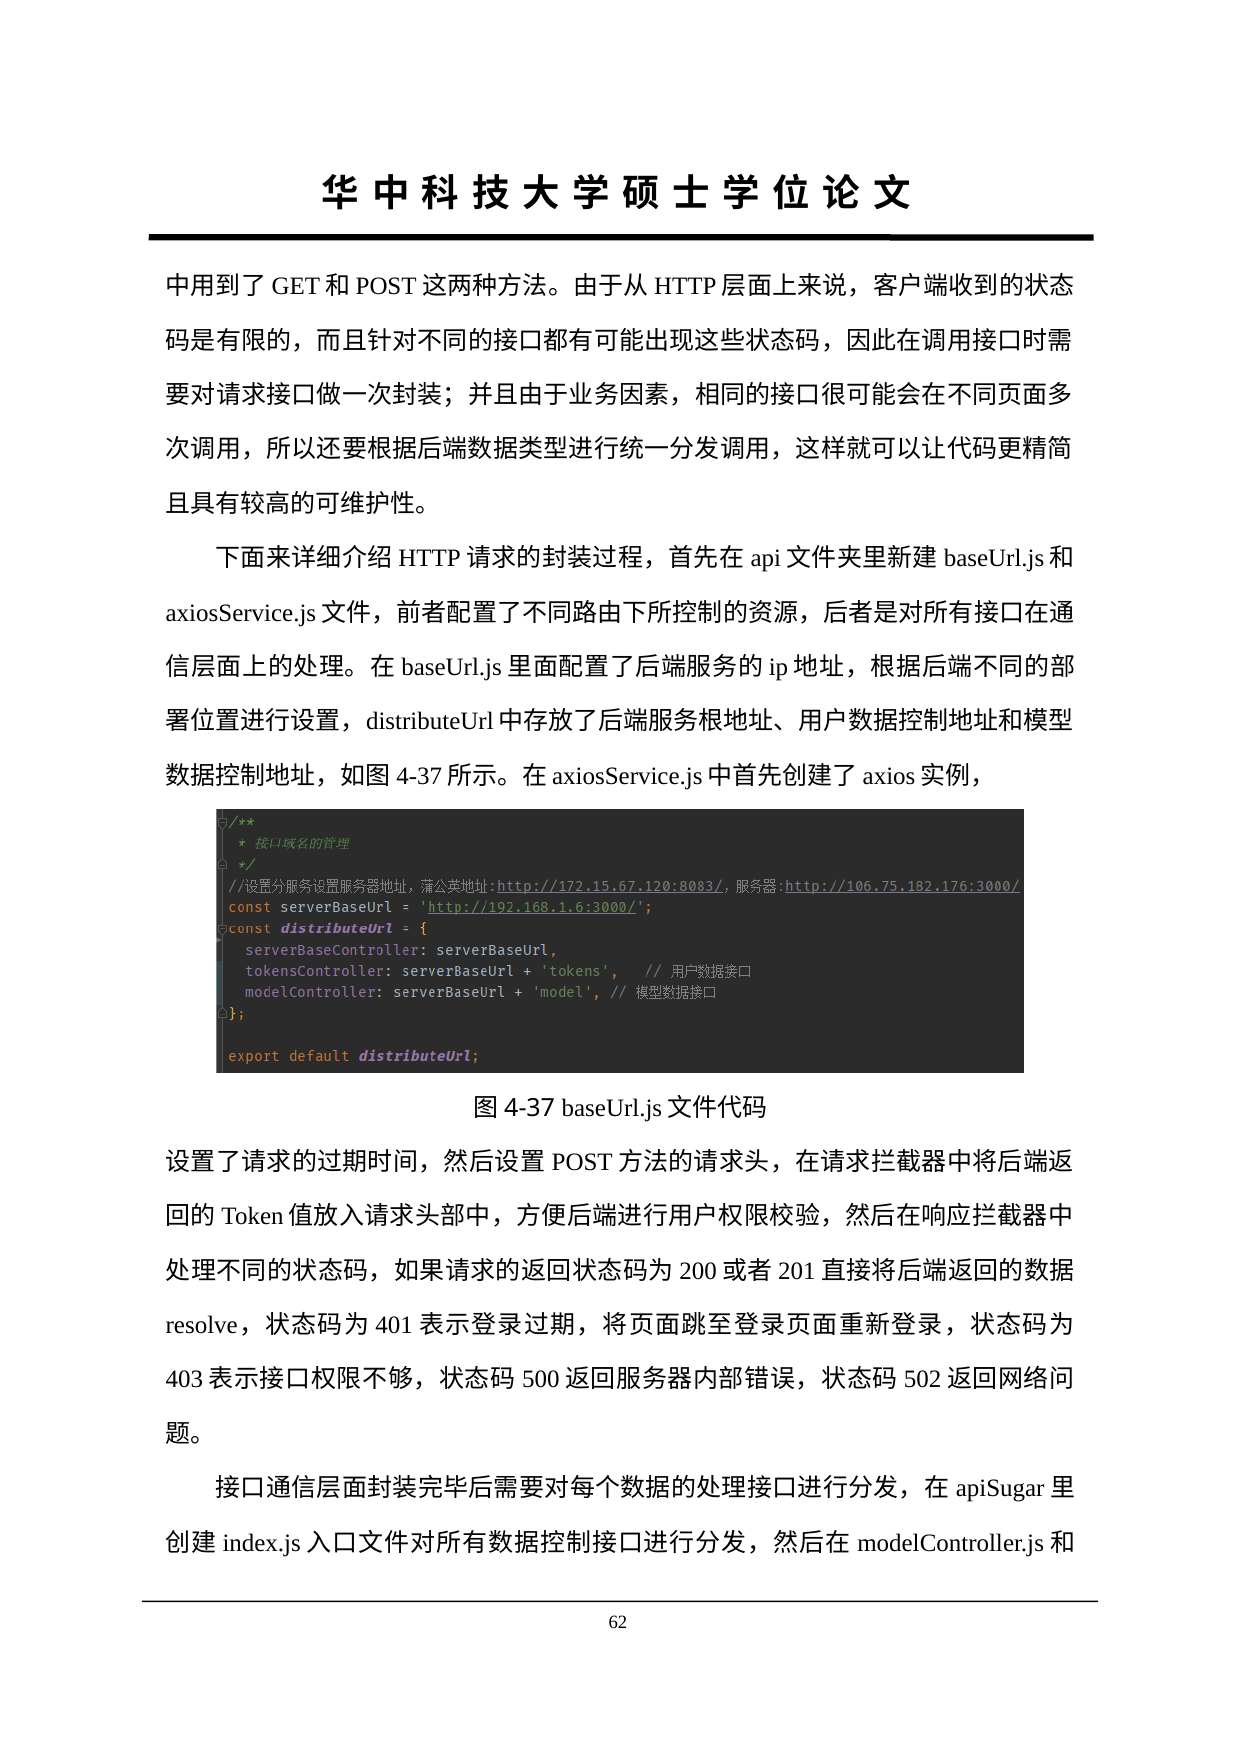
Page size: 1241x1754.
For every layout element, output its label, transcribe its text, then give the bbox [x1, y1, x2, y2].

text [165, 1468, 1075, 1558]
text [165, 266, 1075, 519]
picture [216, 809, 1024, 1073]
text 设置了请求的过期时间，然后设置POST方法的请求头，在请求拦截器中将后端返回的Token值放入请求头部中，方便后端进行用户权限校验，然后在响应拦截器中处理不同的状态码，如果请求的返回状态码为200或者201直接将后端返回的数据resolve，状态码为401表示登录过期，将页面跳至登录页面重新登录，状态码为403表示接口权限不够，状态码500返回服务器内部错误，状态码502返回网络问题。 [165, 1141, 1075, 1449]
